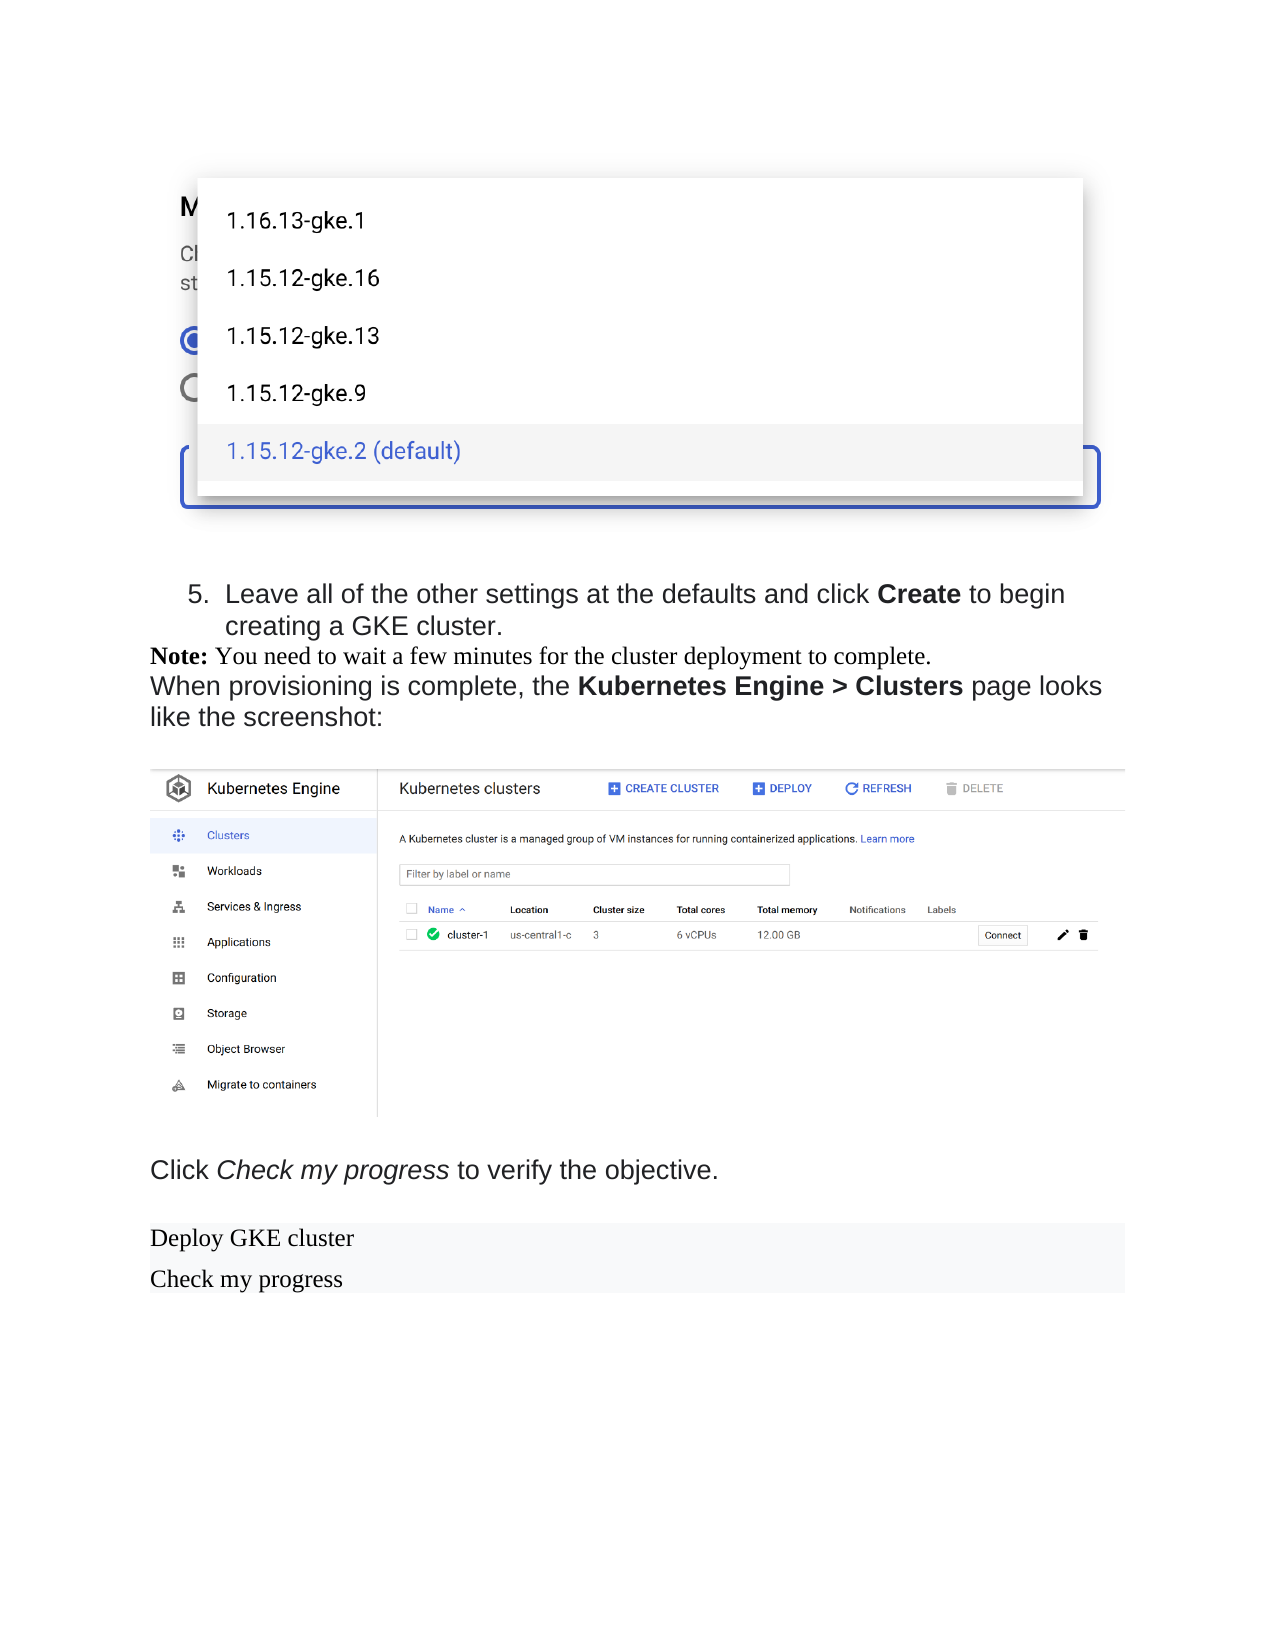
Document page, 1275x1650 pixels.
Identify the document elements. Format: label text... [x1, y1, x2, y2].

text Click Check my progress to verify the objective. [150, 1154, 1125, 1185]
picture [150, 769, 1125, 1117]
text Deploy GKE cluster [150, 1223, 1125, 1252]
picture [150, 150, 1125, 541]
text When provisioning is complete, the Kubernetes Engine > Clusters page looks like the screenshot: [150, 670, 1125, 732]
text Note: You need to wait a few minutes for the cluster deployment to complete. [150, 641, 1125, 670]
list Leave all of the other settings at the defaults and click Create to begin creating a GKE cluster. [187, 578, 1125, 641]
text Check my progress [150, 1264, 1125, 1293]
